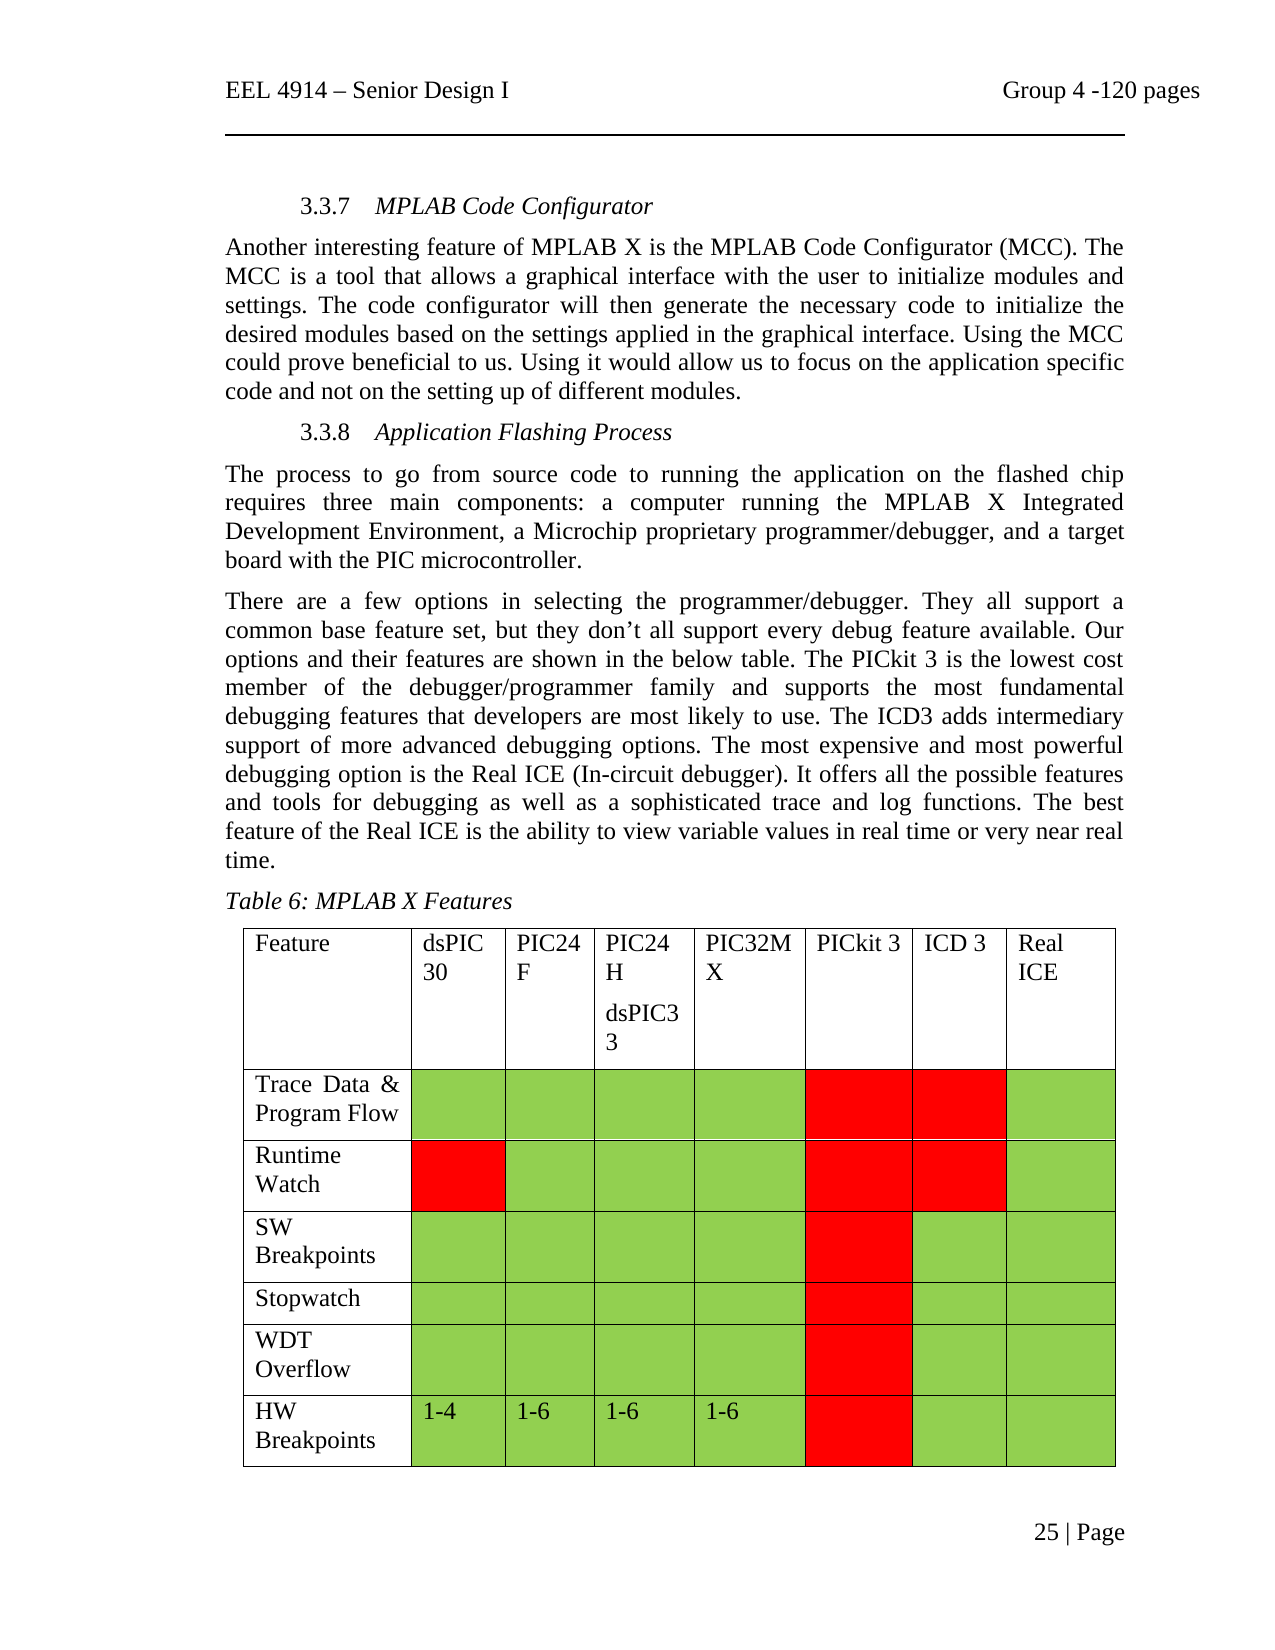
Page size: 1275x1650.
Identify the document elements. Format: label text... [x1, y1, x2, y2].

table_cell [506, 1212, 594, 1282]
table_header PIC24H dsPIC33 [595, 929, 694, 1068]
table_header PIC24F [506, 929, 594, 1068]
table_cell [595, 1212, 694, 1282]
table_cell [506, 1325, 594, 1395]
table_cell [1007, 1325, 1115, 1395]
table_cell [412, 1141, 505, 1211]
table_cell [806, 1070, 912, 1139]
table_cell [913, 1283, 1006, 1324]
table_cell 1-6 [595, 1396, 694, 1466]
text The process to go from source code to running the application on the flashed chip requires three main components: a computer running the MPLAB X Integrated Development Environment, a Microchip proprietary programmer/debugger, and a target board with the PIC microcontroller. [225, 459, 1125, 574]
table_cell [806, 1325, 912, 1395]
table_cell [695, 1141, 805, 1211]
table_cell [695, 1325, 805, 1395]
table_cell [913, 1325, 1006, 1395]
table_cell [412, 1325, 505, 1395]
table_cell [595, 1141, 694, 1211]
table_header dsPIC30 [412, 929, 505, 1068]
table_cell [806, 1212, 912, 1282]
text Another interesting feature of MPLAB X is the MPLAB Code Configurator (MCC). The MCC is a tool that allows a graphical interface with the user to initialize modules and settings. The code configurator will then generate the necessary code to initialize the desired modules based on the settings applied in the graphical interface. Using the MCC could prove beneficial to us. Using it would allow us to focus on the application specific code and not on the setting up of different modules. [225, 232, 1125, 405]
text There are a few options in selecting the programmer/debugger. They all support a common base feature set, but they don’t all support every debug feature available. Our options and their features are shown in the below table. The PICkit 3 is the lowest cost member of the debugger/programmer family and supports the most fundamental debugging features that developers are most likely to use. The ICD3 adds intermediary support of more advanced debugging options. The most expensive and most powerful debugging option is the Real ICE (In-circuit debugger). It offers all the possible features and tools for debugging as well as a sophisticated trace and log functions. The best feature of the Real ICE is the ability to view variable values in real time or very near real time. [225, 586, 1125, 874]
table_cell [1007, 1212, 1115, 1282]
table_cell [695, 1212, 805, 1282]
table_cell [595, 1283, 694, 1324]
table_cell 1-6 [695, 1396, 805, 1466]
table_cell SW Breakpoints [244, 1212, 411, 1282]
table_cell [806, 1283, 912, 1324]
table_cell [412, 1212, 505, 1282]
table_cell [595, 1325, 694, 1395]
table_header ICD 3 [913, 929, 1006, 1068]
table_header Feature [244, 929, 411, 1068]
table_cell [506, 1283, 594, 1324]
table_cell [913, 1212, 1006, 1282]
table_cell HW Breakpoints [244, 1396, 411, 1466]
table_cell [806, 1141, 912, 1211]
table_cell 1-4 [412, 1396, 505, 1466]
table_cell [506, 1070, 594, 1139]
subtitle MPLAB Code Configurator [300, 191, 1125, 220]
table_cell [806, 1396, 912, 1466]
subtitle Application Flashing Process [300, 417, 1125, 446]
table_header Real ICE [1007, 929, 1115, 1068]
table_cell [506, 1141, 594, 1211]
table_header PIC32MX [695, 929, 805, 1068]
table_cell [913, 1070, 1006, 1139]
table_cell [412, 1070, 505, 1139]
table_cell [695, 1283, 805, 1324]
table_cell [913, 1396, 1006, 1466]
table_cell [1007, 1396, 1115, 1466]
table_cell [695, 1070, 805, 1139]
table_cell [595, 1070, 694, 1139]
table_cell 1-6 [506, 1396, 594, 1466]
text Table 6: MPLAB X Features [225, 886, 1125, 915]
table_cell [1007, 1070, 1115, 1139]
table_cell [1007, 1283, 1115, 1324]
table_cell WDT Overflow [244, 1325, 411, 1395]
table_cell Trace Data & Program Flow [244, 1070, 411, 1139]
table_cell Runtime Watch [244, 1141, 411, 1211]
table_cell [913, 1141, 1006, 1211]
table_header PICkit 3 [806, 929, 912, 1068]
table_cell Stopwatch [244, 1283, 411, 1324]
table_cell [1007, 1141, 1115, 1211]
table_cell [412, 1283, 505, 1324]
